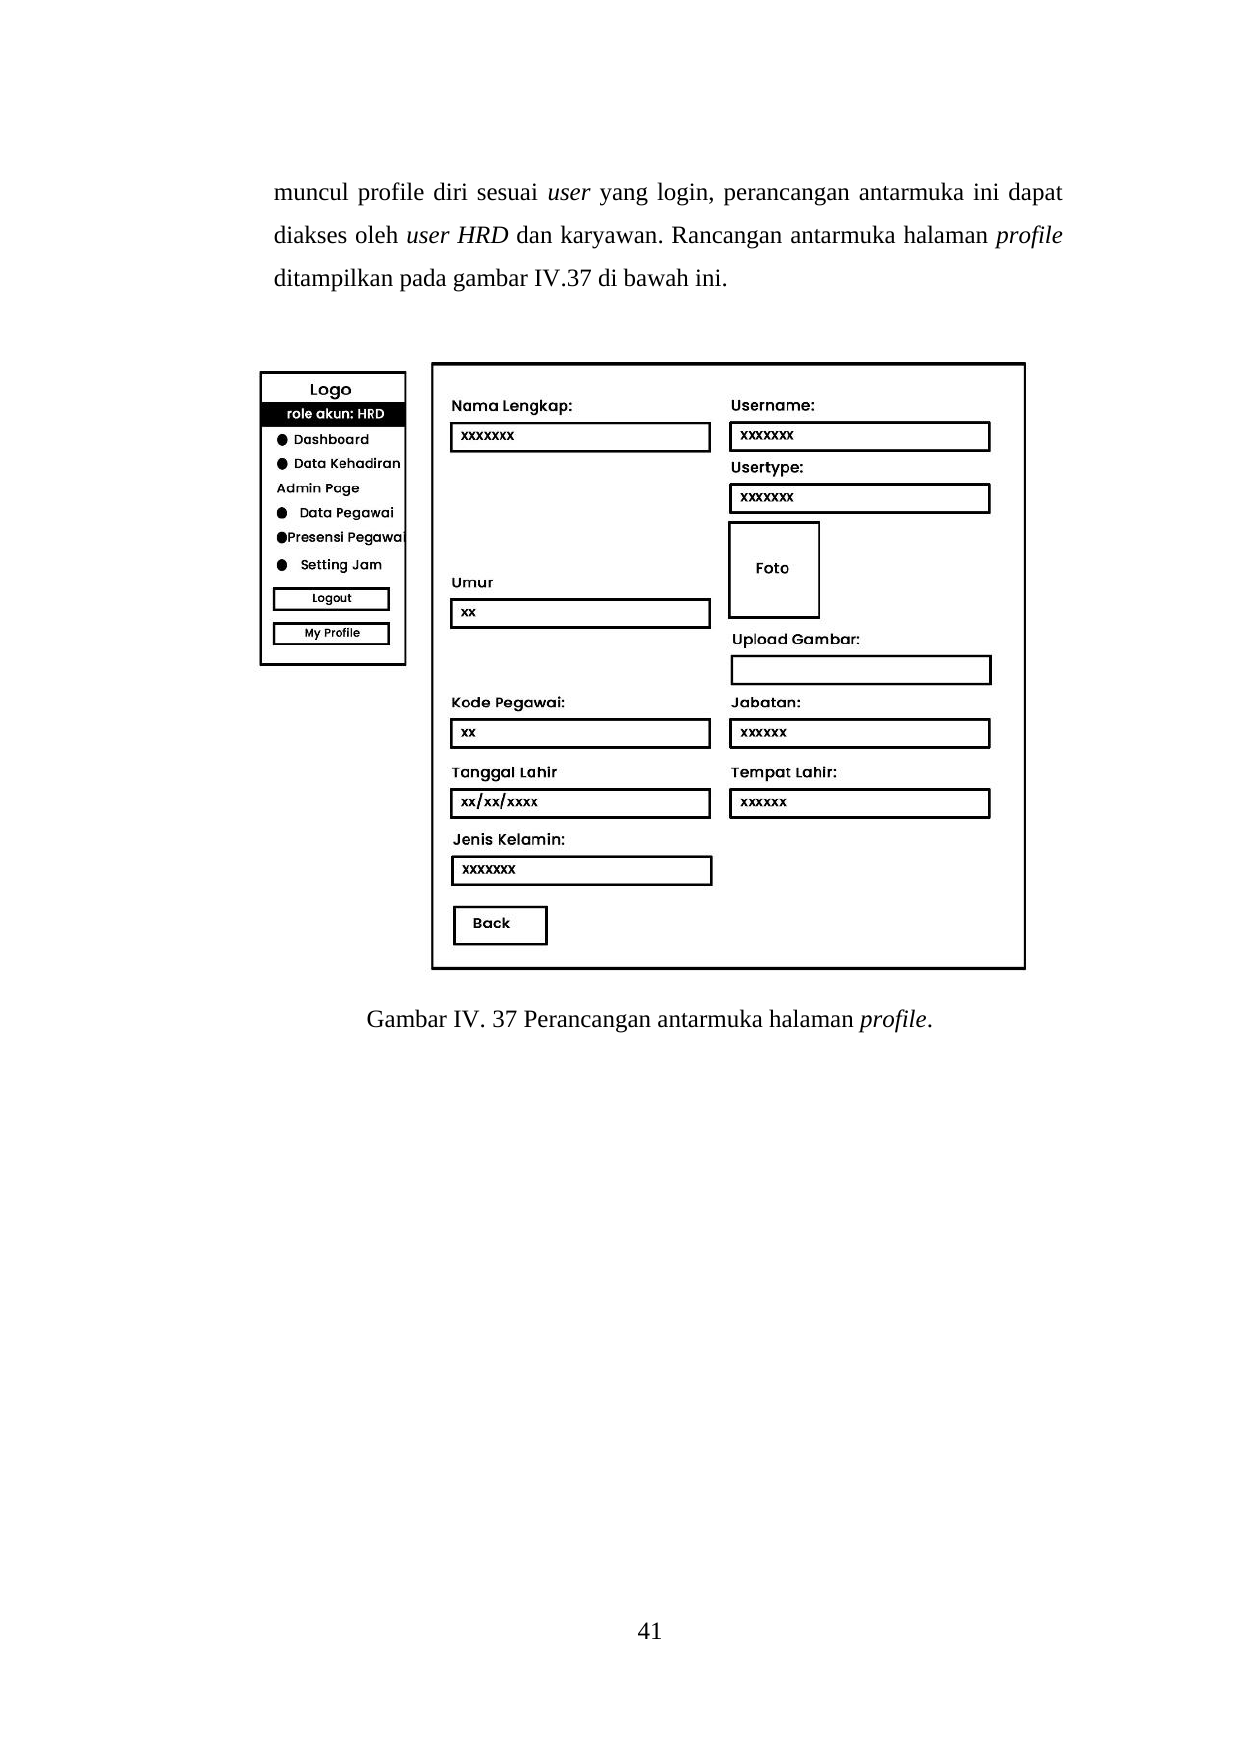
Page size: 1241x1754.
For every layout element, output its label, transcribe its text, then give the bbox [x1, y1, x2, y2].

picture [245, 362, 1043, 987]
text Gambar IV. 37 Perancangan antarmuka halaman profile. [236, 1004, 1063, 1032]
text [274, 177, 1063, 292]
